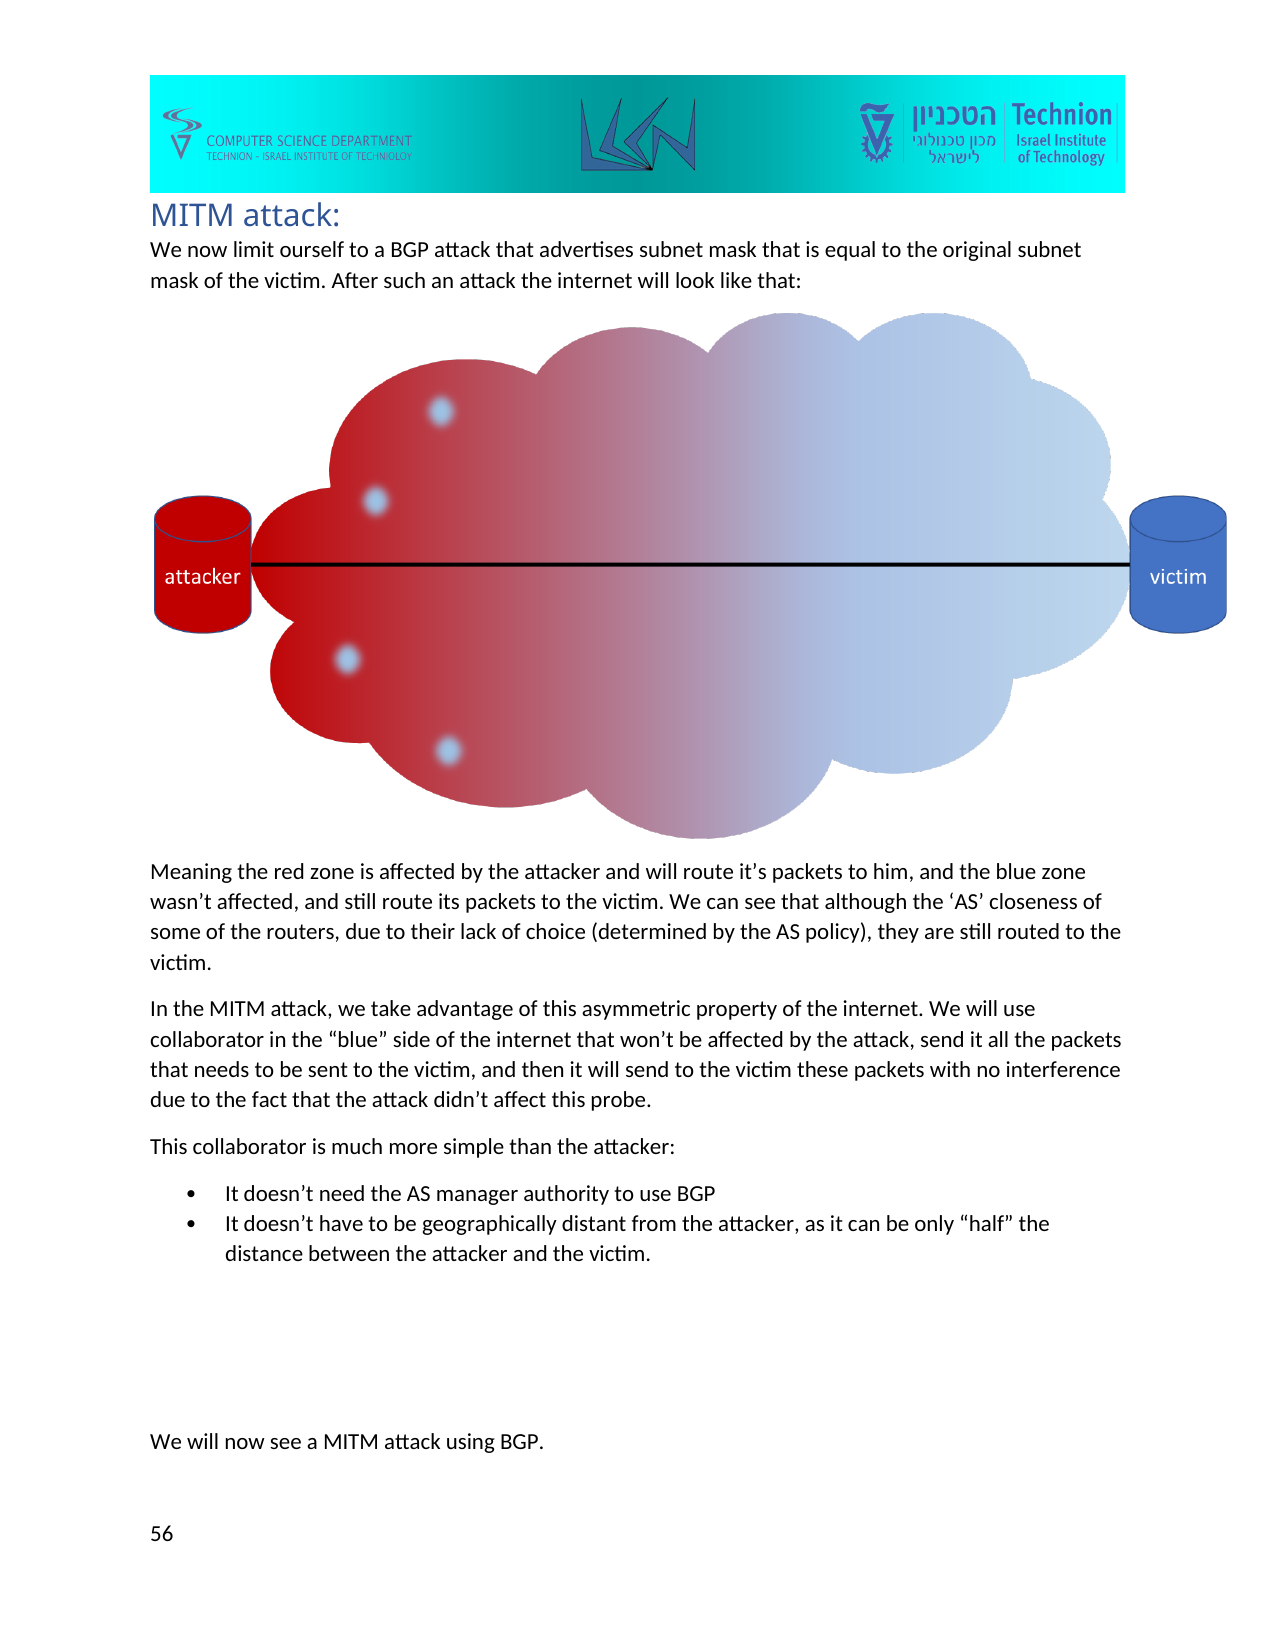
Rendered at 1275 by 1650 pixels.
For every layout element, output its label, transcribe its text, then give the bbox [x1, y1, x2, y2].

text Meaning the red zone is affected by the attacker and will route it’s packets to him, and the blue zone wasn’t affected, and still route its packets to the victim. We can see that although the ‘AS’ closeness of some of the routers, due to their lack of choice (determined by the AS policy), they are still routed to the victim. [150, 857, 1125, 976]
text This collaborator is much more simple than the attacker: [150, 1132, 1125, 1160]
picture [150, 312, 1227, 839]
subtitle MITM attack: [150, 193, 1125, 236]
list It doesn’t have to be geographically distant from the attacker, as it can be only “half” the distance between the attacker and the victim. [187, 1209, 1125, 1267]
text We now limit ourself to a BGP attack that advertises subnet mask that is equal to the original subnet mask of the victim. After such an attack the internet will look like that: [150, 236, 1125, 294]
picture [150, 75, 1125, 193]
list It doesn’t need the AS manager authority to use BGP [187, 1179, 1125, 1207]
text In the MITM attack, we take advantage of this asymmetric property of the internet. We will use collaborator in the “blue” side of the internet that won’t be affected by the attack, send it all the packets that needs to be sent to the victim, and then it will send to the victim these packets with no interference due to the fact that the attack didn’t affect this probe. [150, 994, 1125, 1113]
text We will now see a MITM attack using BGP. [150, 1427, 1125, 1455]
